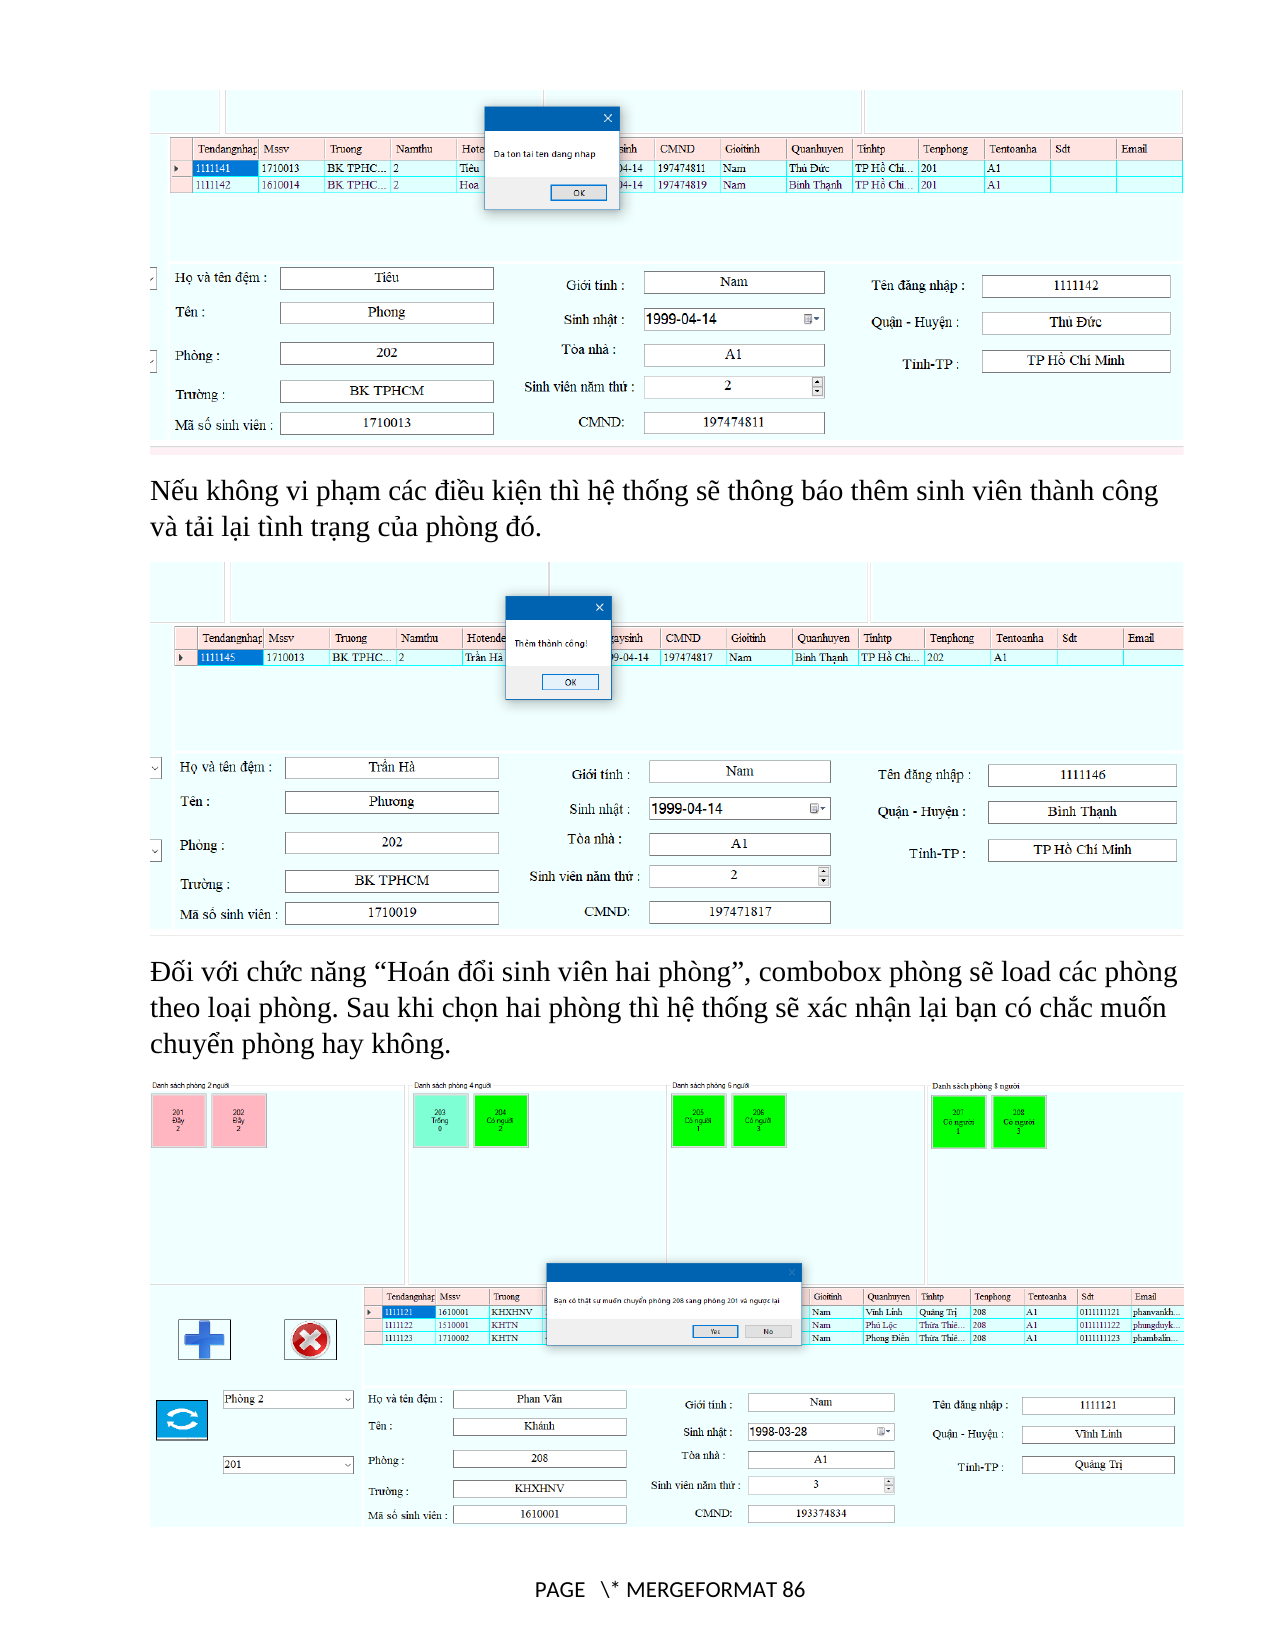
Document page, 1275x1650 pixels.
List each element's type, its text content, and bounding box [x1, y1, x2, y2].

picture [150, 90, 1184, 455]
picture [150, 1079, 1184, 1527]
text Nếu không vi phạm các điều kiện thì hệ thống sẽ thông báo thêm sinh viên thành công và tải lại tình trạng của phòng đó. [150, 473, 1185, 543]
text Đối với chức năng “Hoán đổi sinh viên hai phòng”, combobox phòng sẽ load các phòng theo loại phòng. Sau khi chọn hai phòng thì hệ thống sẽ xác nhận lại bạn có chắc muốn chuyển phòng hay không. [150, 954, 1185, 1060]
picture [150, 562, 1184, 936]
